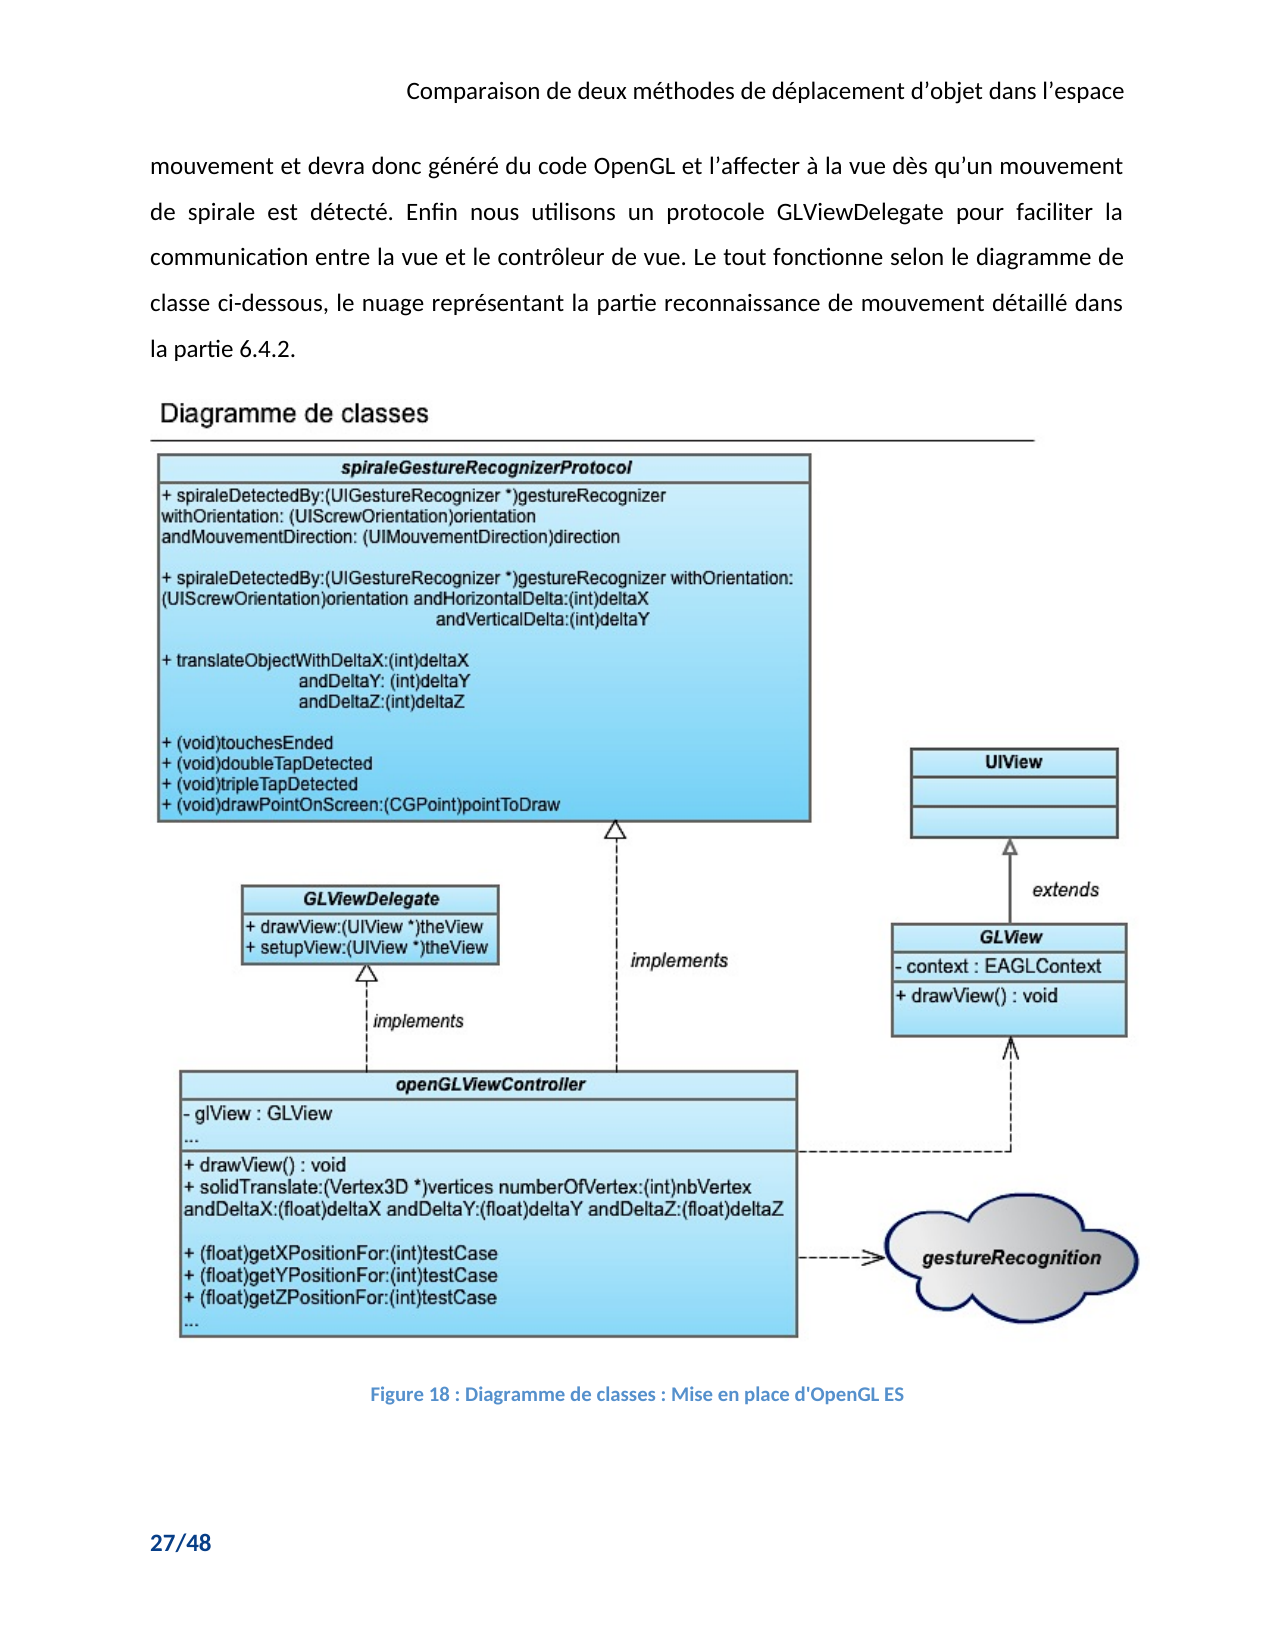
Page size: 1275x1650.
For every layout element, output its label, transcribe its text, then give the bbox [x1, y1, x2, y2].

picture [150, 399, 1150, 1344]
text Figure 18 : Diagramme de classes : Mise en place d'OpenGL ES [150, 1381, 1125, 1407]
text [150, 150, 1125, 363]
